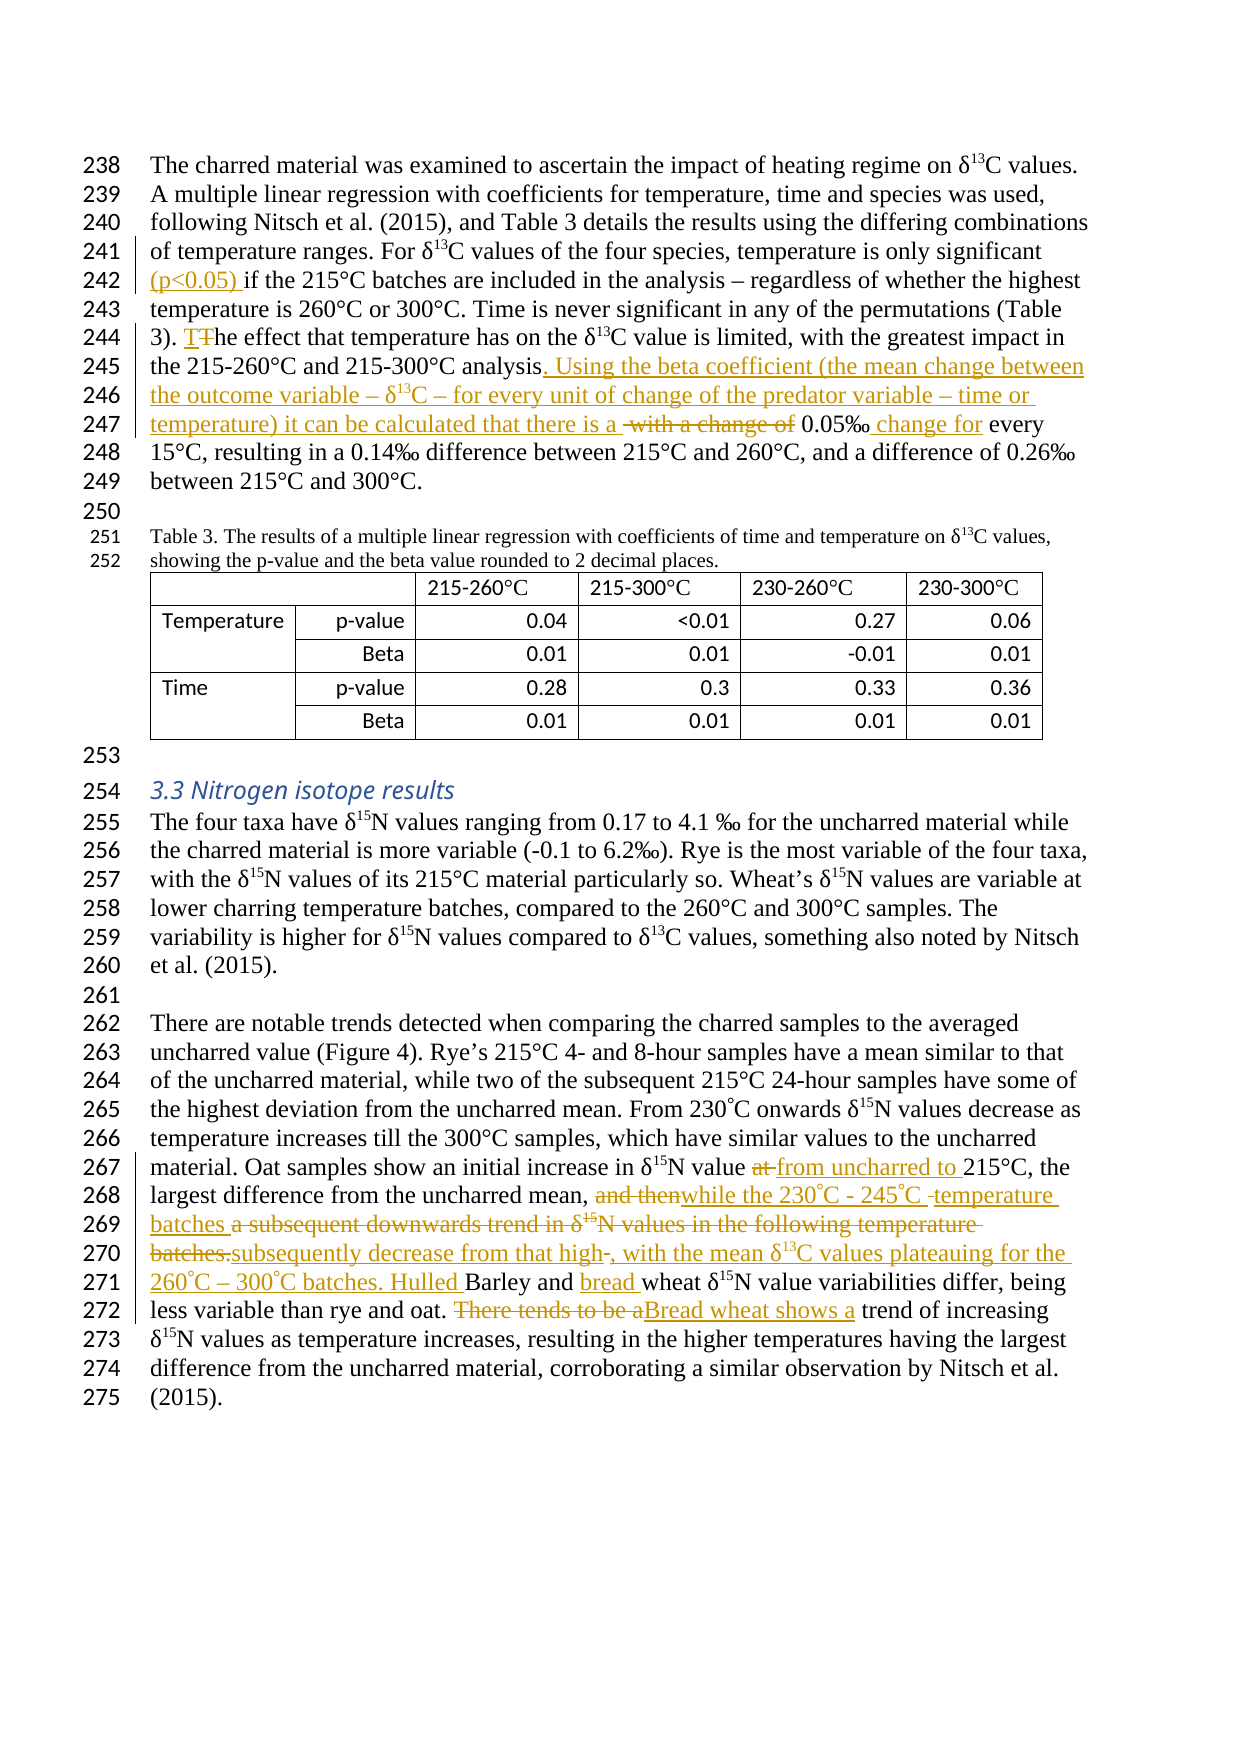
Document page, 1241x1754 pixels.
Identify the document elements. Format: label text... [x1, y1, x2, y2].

table_cell 0.36 [907, 673, 1042, 705]
table_header 215-300°C [579, 573, 740, 605]
table_cell Time [151, 673, 295, 738]
table_cell 0.01 [907, 706, 1042, 738]
table_cell 0.06 [907, 606, 1042, 638]
text Table 3. The results of a multiple linear regression with coefficients of time and temperature on δ13C values, showing the p-value and the beta value rounded to 2 decimal places. [150, 524, 1090, 572]
text There are notable trends detected when comparing the charred samples to the averaged uncharred value (Figure 4). Rye’s 215°C 4- and 8-hour samples have a mean similar to that of the uncharred material, while two of the subsequent 215°C 24-hour samples have some of the highest deviation from the uncharred mean. From 230C onwards δ15N values decrease as temperature increases till the 300°C samples, which have similar values to the uncharred material. Oat samples show an initial increase in δ15N value 215°C, the largest difference from the uncharred mean, Barley and wheat δ15N value variabilities differ, being less variable than rye and oat. trend of increasing δ15N values as temperature increases, resulting in the higher temperatures having the largest difference from the uncharred material, corroborating a similar observation by Nitsch et al. (2015). [150, 1008, 1090, 1410]
table_cell p-value [296, 606, 415, 638]
table_header 215-260°C [416, 573, 578, 605]
table_cell 0.27 [741, 606, 906, 638]
subtitle 3.3 Nitrogen isotope results [150, 772, 1090, 807]
table_cell p-value [296, 673, 415, 705]
text The charred material was examined to ascertain the impact of heating regime on δ13C values. A multiple linear regression with coefficients for temperature, time and species was used, following Nitsch et al. (2015), and Table 3 details the results using the differing combinations of temperature ranges. For δ13C values of the four species, temperature is only significant if the 215°C batches are included in the analysis – regardless of whether the highest temperature is 260°C or 300°C. Time is never significant in any of the permutations (Table 3). he effect that temperature has on the δ13C value is limited, with the greatest impact in the 215-260°C and 215-300°C analysis 0.05‰ every 15°C, resulting in a 0.14‰ difference between 215°C and 260°C, and a difference of 0.26‰ between 215°C and 300°C. [150, 150, 1090, 495]
table_cell 0.01 [741, 706, 906, 738]
text The four taxa have δ15N values ranging from 0.17 to 4.1 ‰ for the uncharred material while the charred material is more variable (-0.1 to 6.2‰). Rye is the most variable of the four taxa, with the δ15N values of its 215°C material particularly so. Wheat’s δ15N values are variable at lower charring temperature batches, compared to the 260°C and 300°C samples. The variability is higher for δ15N values compared to δ13C values, something also noted by Nitsch et al. (2015). [150, 807, 1090, 979]
table_header 230-260°C [741, 573, 906, 605]
table_cell Beta [296, 706, 415, 738]
table_cell 0.01 [907, 640, 1042, 672]
table_header 230-300°C [907, 573, 1042, 605]
table_cell -0.01 [741, 640, 906, 672]
table_cell 0.01 [579, 640, 740, 672]
table_cell 0.28 [416, 673, 578, 705]
table_cell 0.3 [579, 673, 740, 705]
table_header [151, 573, 415, 605]
table_cell 0.01 [416, 640, 578, 672]
table_cell <0.01 [579, 606, 740, 638]
table_cell 0.01 [416, 706, 578, 738]
table_cell Beta [296, 640, 415, 672]
table_cell 0.04 [416, 606, 578, 638]
table_cell 0.01 [579, 706, 740, 738]
table_cell Temperature [151, 606, 295, 672]
table_cell 0.33 [741, 673, 906, 705]
